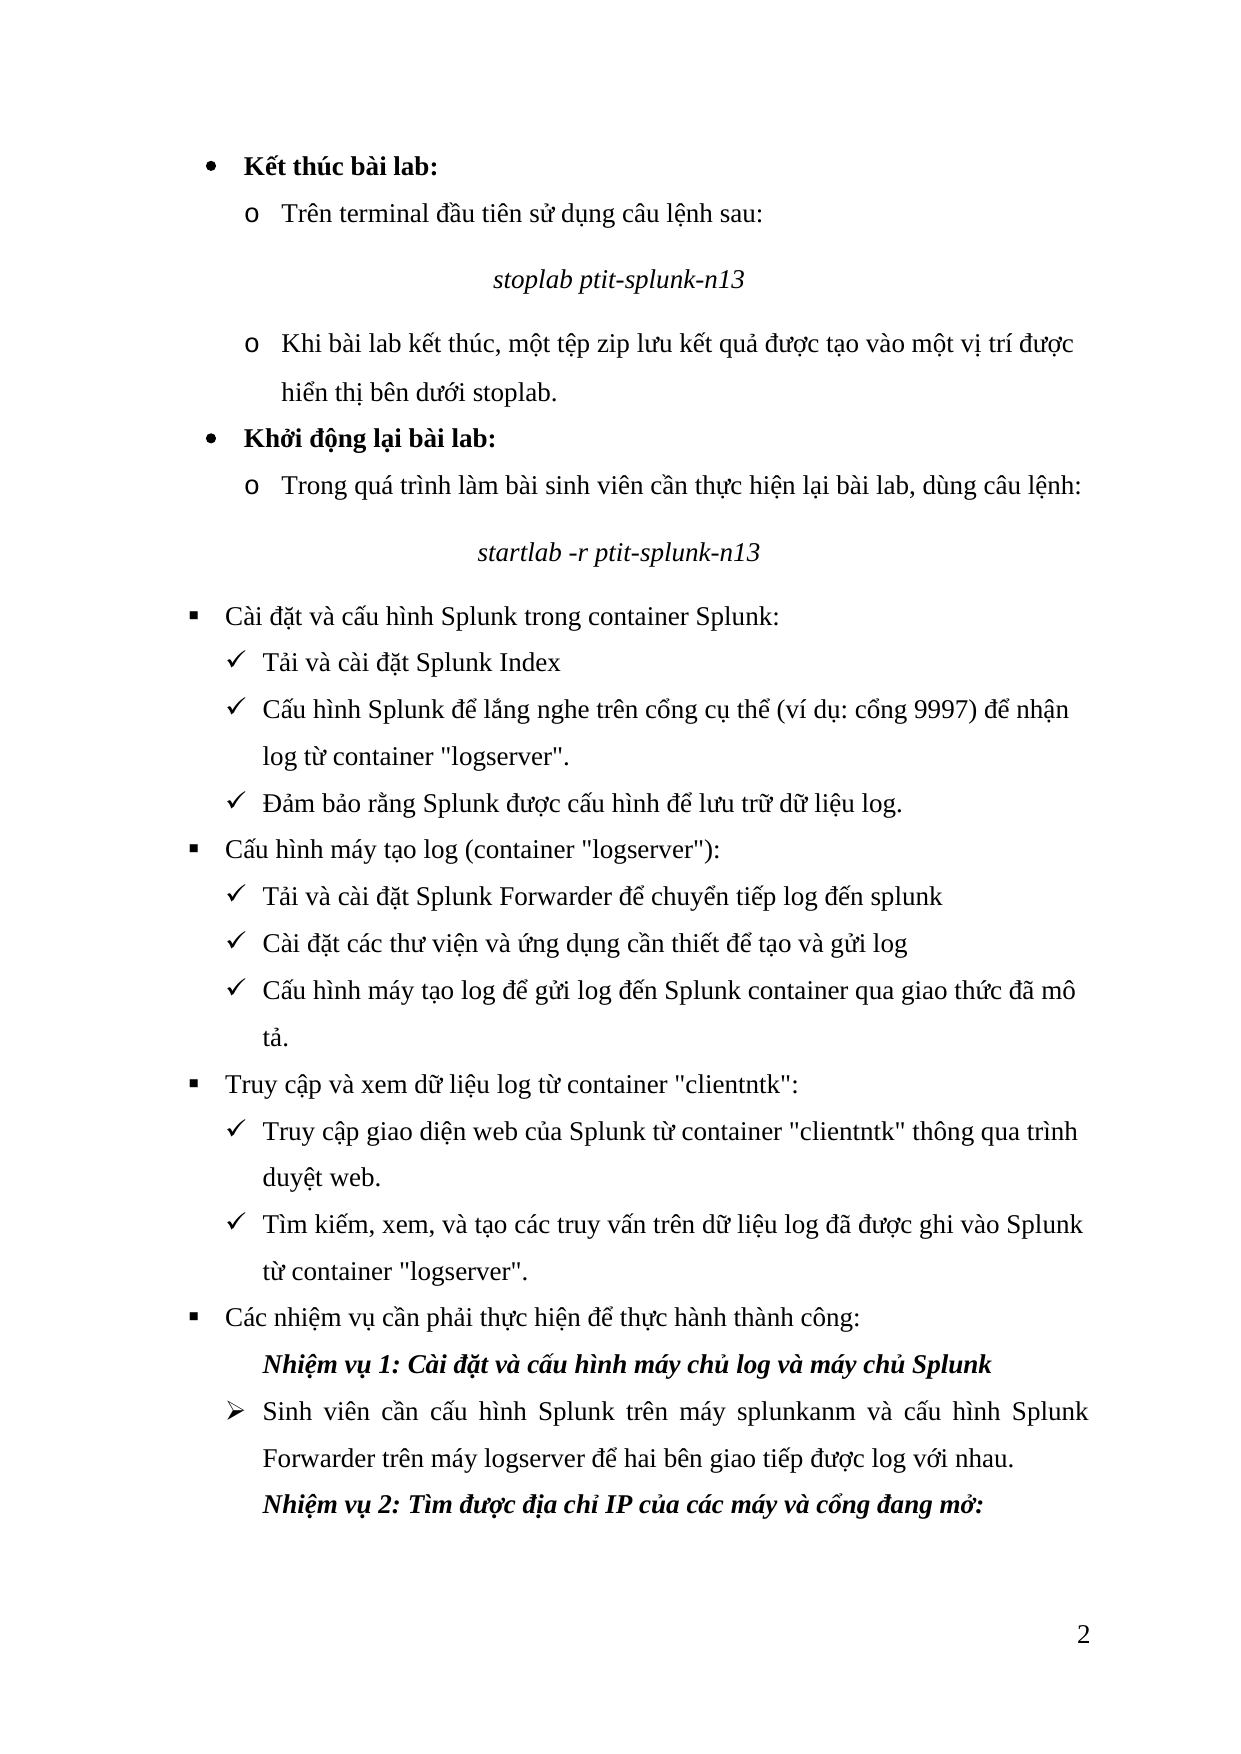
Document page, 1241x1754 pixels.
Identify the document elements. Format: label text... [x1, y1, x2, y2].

list Cấu hình Splunk để lắng nghe trên cổng cụ thể (ví dụ: cổng 9997) để nhận log từ container "logserver". [225, 693, 1090, 771]
list Nhiệm vụ 2: Tìm được địa chỉ IP của các máy và cổng đang mở: [262, 1488, 1090, 1519]
text startlab -r ptit-splunk-n13 [150, 536, 1090, 567]
list Tìm kiếm, xem, và tạo các truy vấn trên dữ liệu log đã được ghi vào Splunk từ container "logserver". [225, 1208, 1090, 1286]
list Trong quá trình làm bài sinh viên cần thực hiện lại bài lab, dùng câu lệnh: [244, 469, 1090, 503]
list Kết thúc bài lab: [206, 150, 1090, 181]
list Sinh viên cần cấu hình Splunk trên máy splunkanm và cấu hình Splunk Forwarder trên máy logserver để hai bên giao tiếp được log với nhau. [225, 1395, 1090, 1473]
list Tải và cài đặt Splunk Index [225, 646, 1090, 678]
list Cài đặt các thư viện và ứng dụng cần thiết để tạo và gửi log [225, 927, 1090, 959]
list Trên terminal đầu tiên sử dụng câu lệnh sau: [244, 197, 1090, 230]
list Các nhiệm vụ cần phải thực hiện để thực hành thành công: [187, 1301, 1090, 1333]
list Truy cập giao diện web của Splunk từ container "clientntk" thông qua trình duyệt web. [225, 1114, 1090, 1192]
list Cấu hình máy tạo log (container "logserver"): [187, 834, 1090, 865]
list Cấu hình máy tạo log để gửi log đến Splunk container qua giao thức đã mô tả. [225, 974, 1090, 1052]
text stoplab ptit-splunk-n13 [150, 264, 1090, 295]
list Đảm bảo rằng Splunk được cấu hình để lưu trữ dữ liệu log. [225, 787, 1090, 818]
list Tải và cài đặt Splunk Forwarder để chuyển tiếp log đến splunk [225, 881, 1090, 912]
list Cài đặt và cấu hình Splunk trong container Splunk: [187, 599, 1090, 631]
list Khởi động lại bài lab: [206, 423, 1090, 454]
list Truy cập và xem dữ liệu log từ container "clientntk": [187, 1068, 1090, 1099]
list Khi bài lab kết thúc, một tệp zip lưu kết quả được tạo vào một vị trí được hiển thị bên dưới stoplab. [244, 327, 1090, 407]
list Nhiệm vụ 1: Cài đặt và cấu hình máy chủ log và máy chủ Splunk [262, 1348, 1090, 1379]
